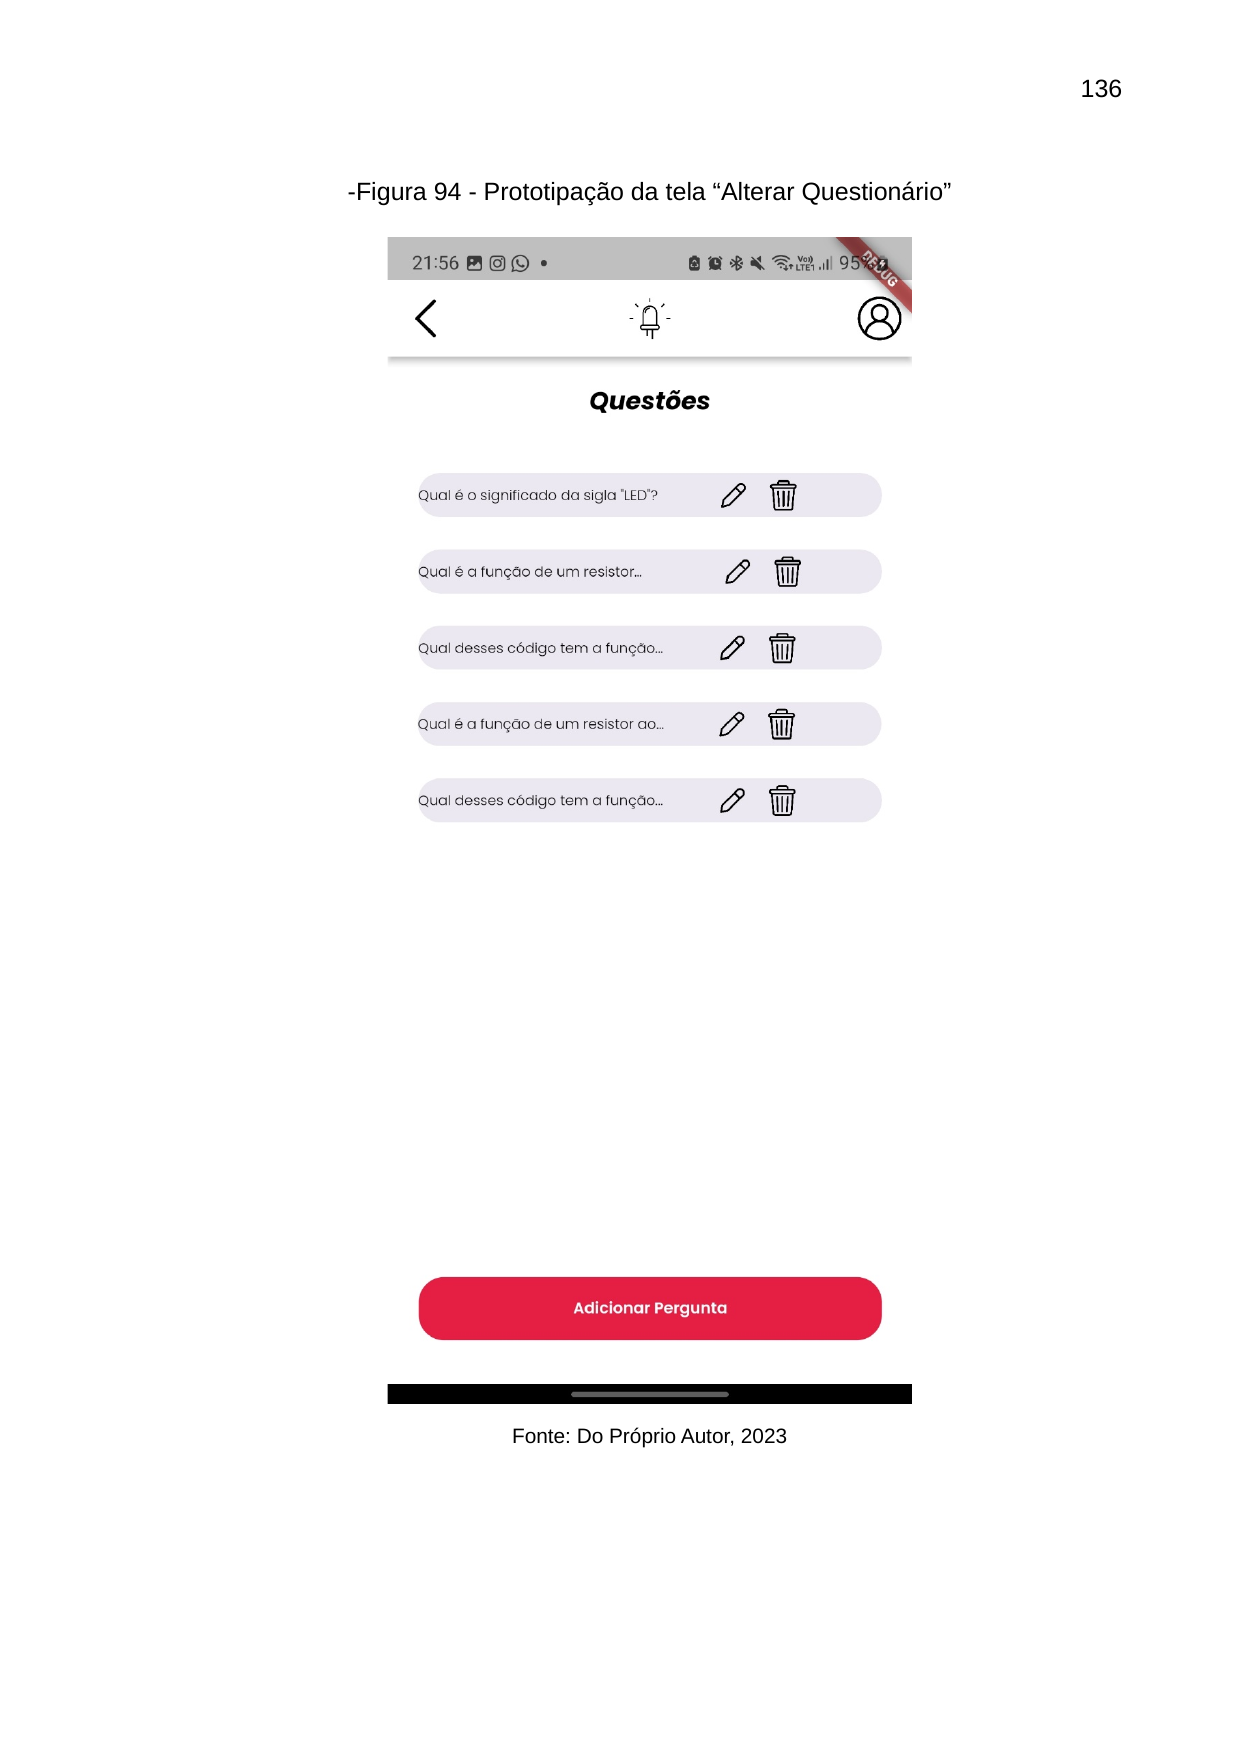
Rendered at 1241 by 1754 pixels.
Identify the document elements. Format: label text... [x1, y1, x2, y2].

text Fonte: Do Próprio Autor, 2023 [177, 1424, 1122, 1448]
picture [387, 237, 912, 1404]
